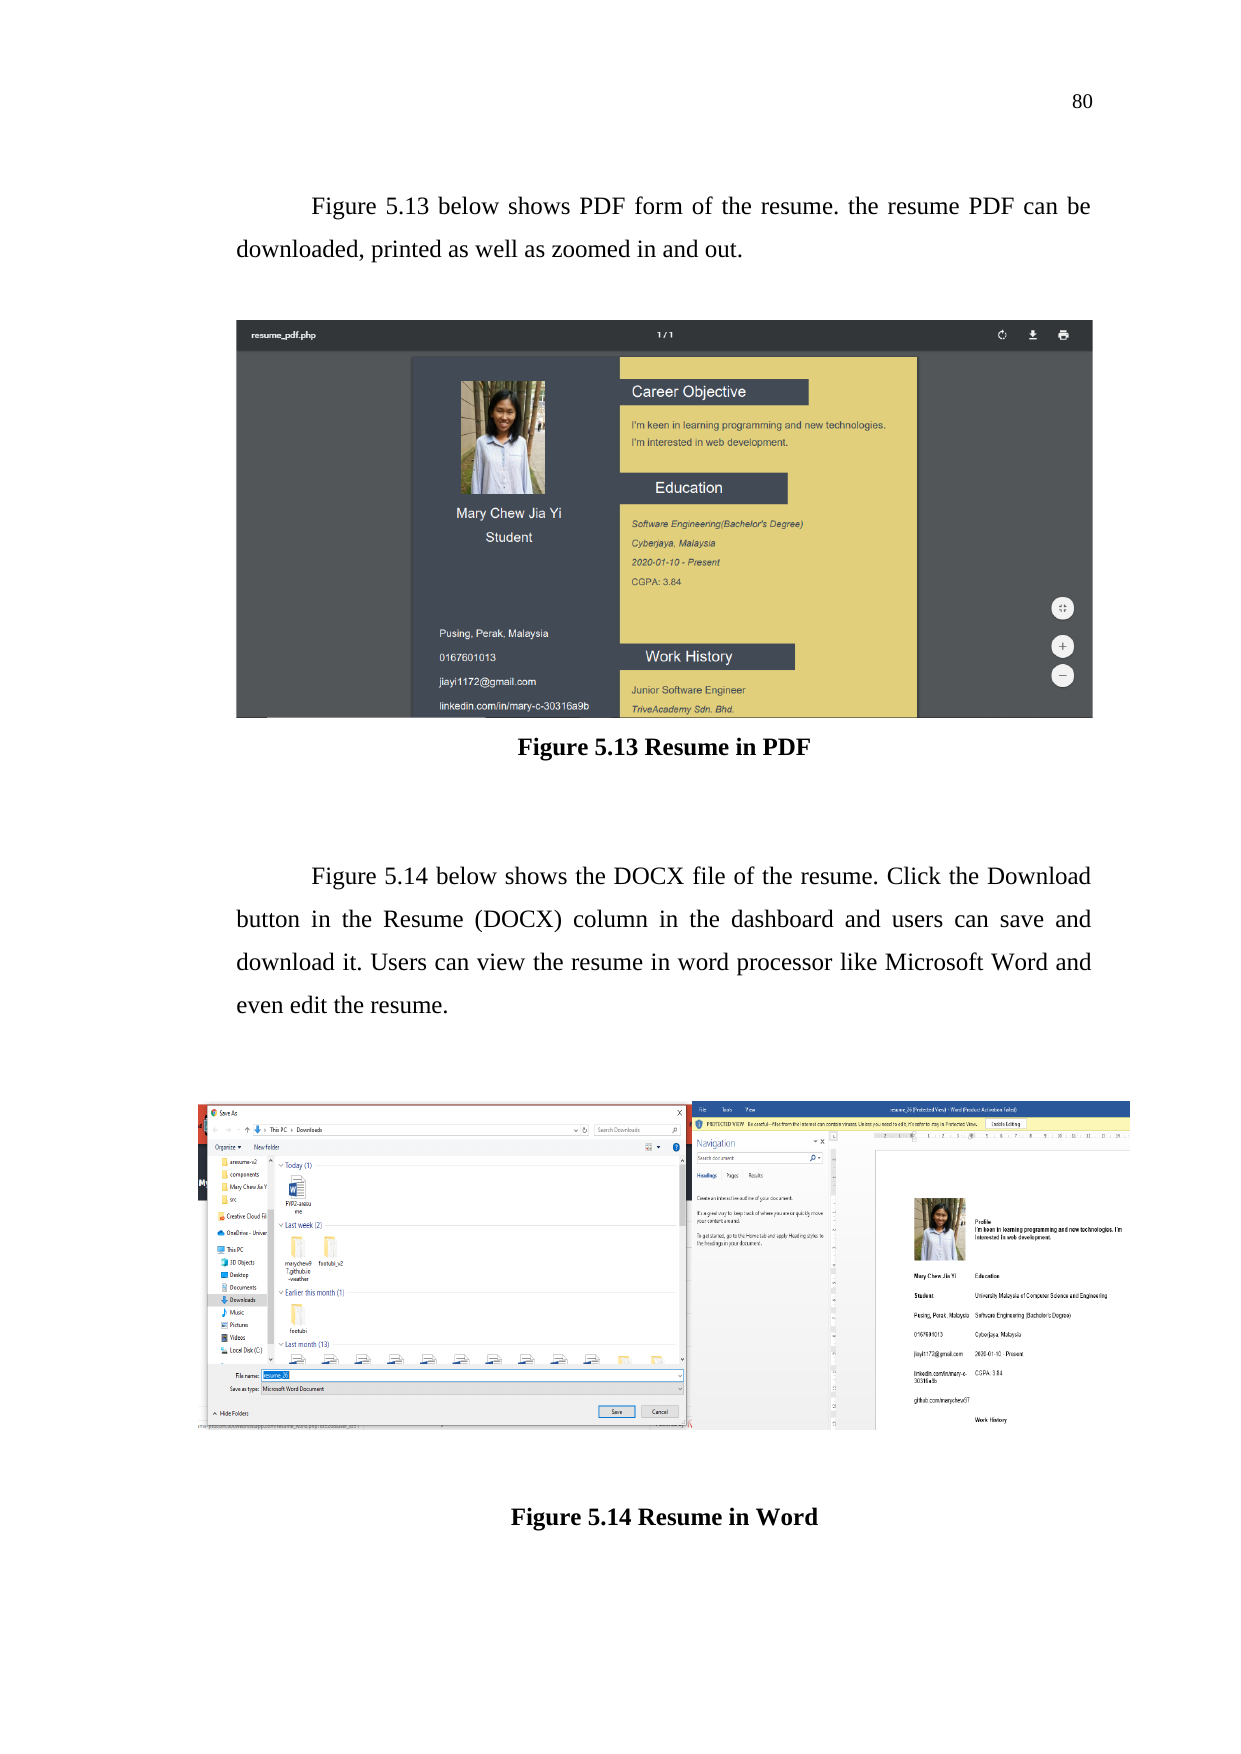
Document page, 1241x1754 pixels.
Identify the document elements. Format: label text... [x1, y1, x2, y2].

text Figure 5.14 below shows the DOCX file of the resume. Click the Download button in the Resume (DOCX) column in the dashboard and users can save and download it. Users can view the resume in word processor like Microsoft Word and even edit the resume. [236, 861, 1092, 1019]
text Figure 5.14 Resume in Word [236, 1502, 1092, 1531]
text Figure 5.13 below shows PDF form of the resume. the resume PDF can be downloaded, printed as well as zoomed in and out. [236, 191, 1092, 263]
picture [236, 320, 1093, 718]
text Figure 5.13 Resume in PDF [236, 732, 1092, 761]
picture [198, 1101, 1130, 1430]
